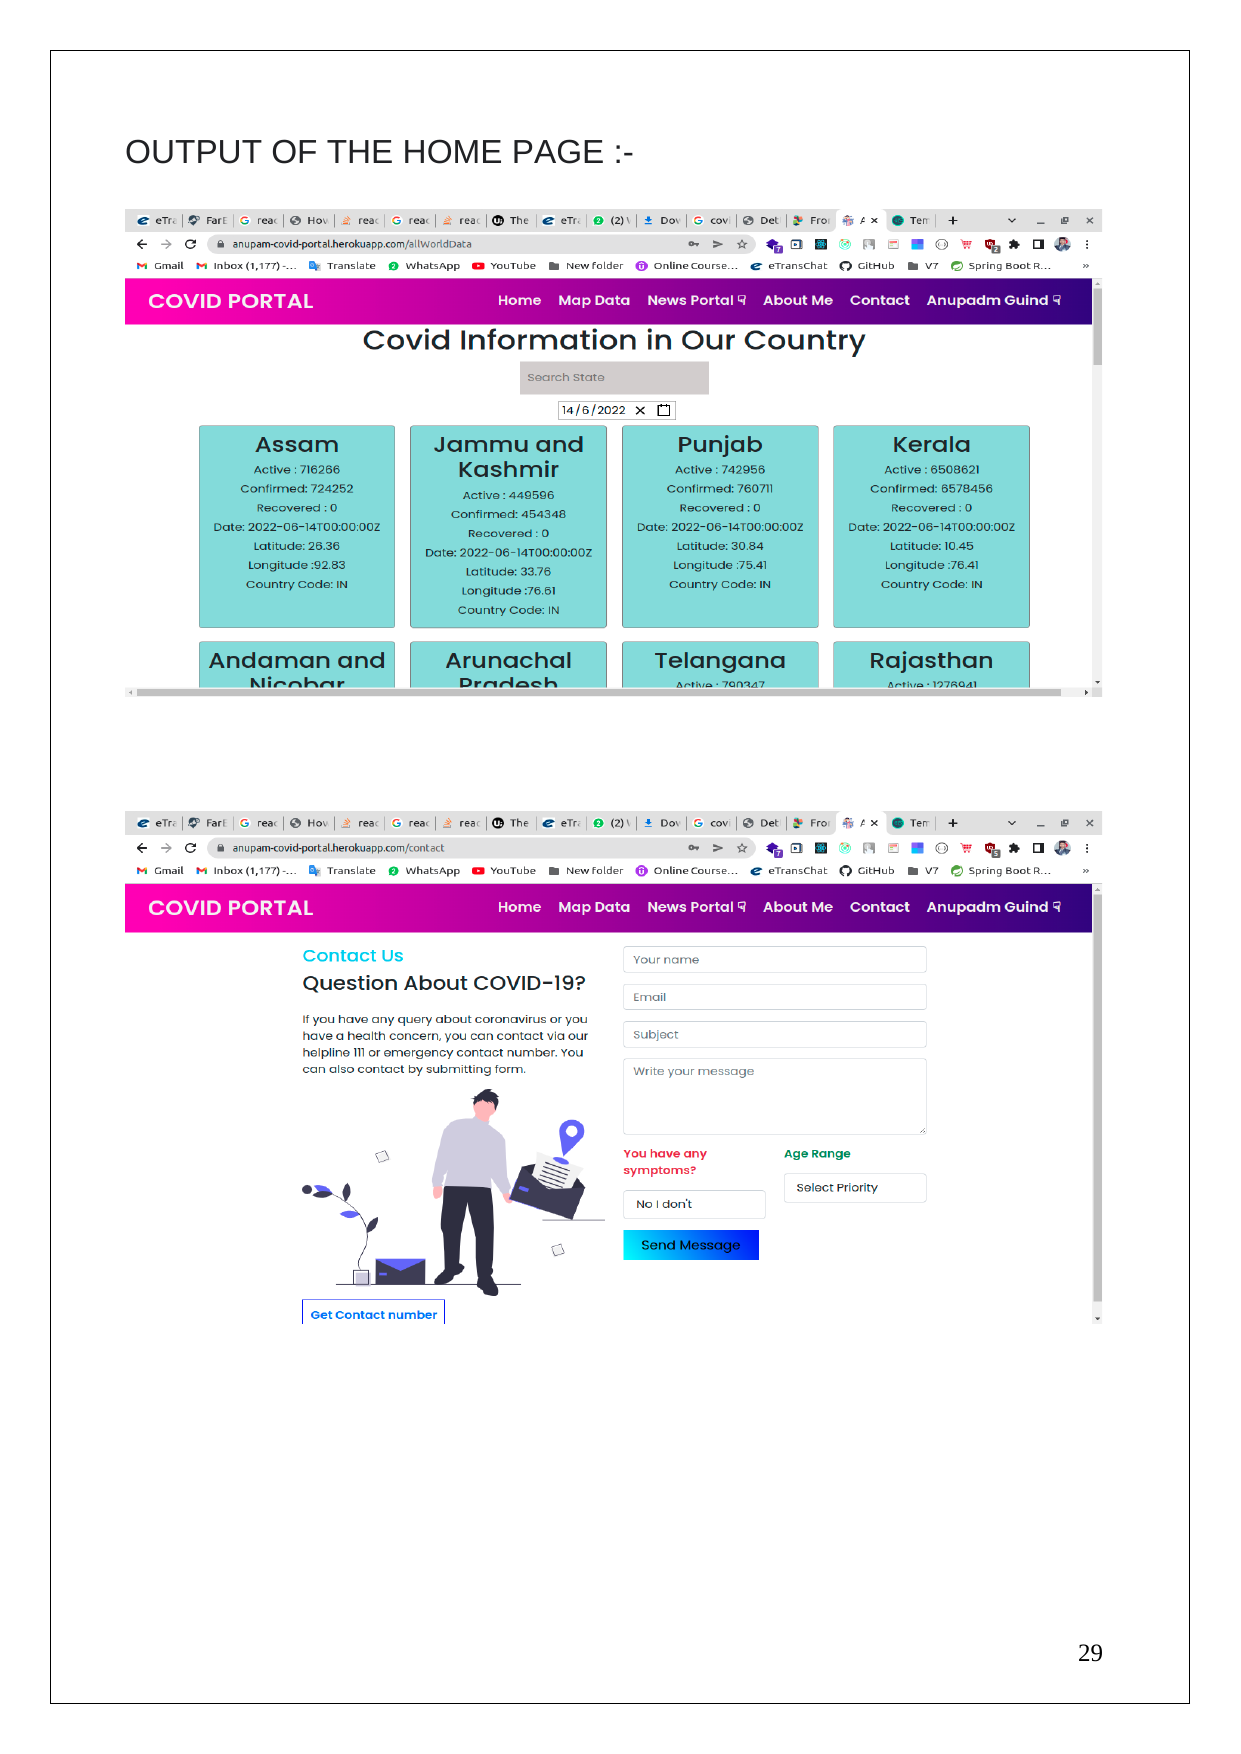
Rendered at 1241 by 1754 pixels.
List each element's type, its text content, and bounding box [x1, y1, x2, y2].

picture [125, 209, 1103, 697]
picture [125, 811, 1103, 1324]
text OUTPUT OF THE HOME PAGE :- [125, 132, 1103, 171]
